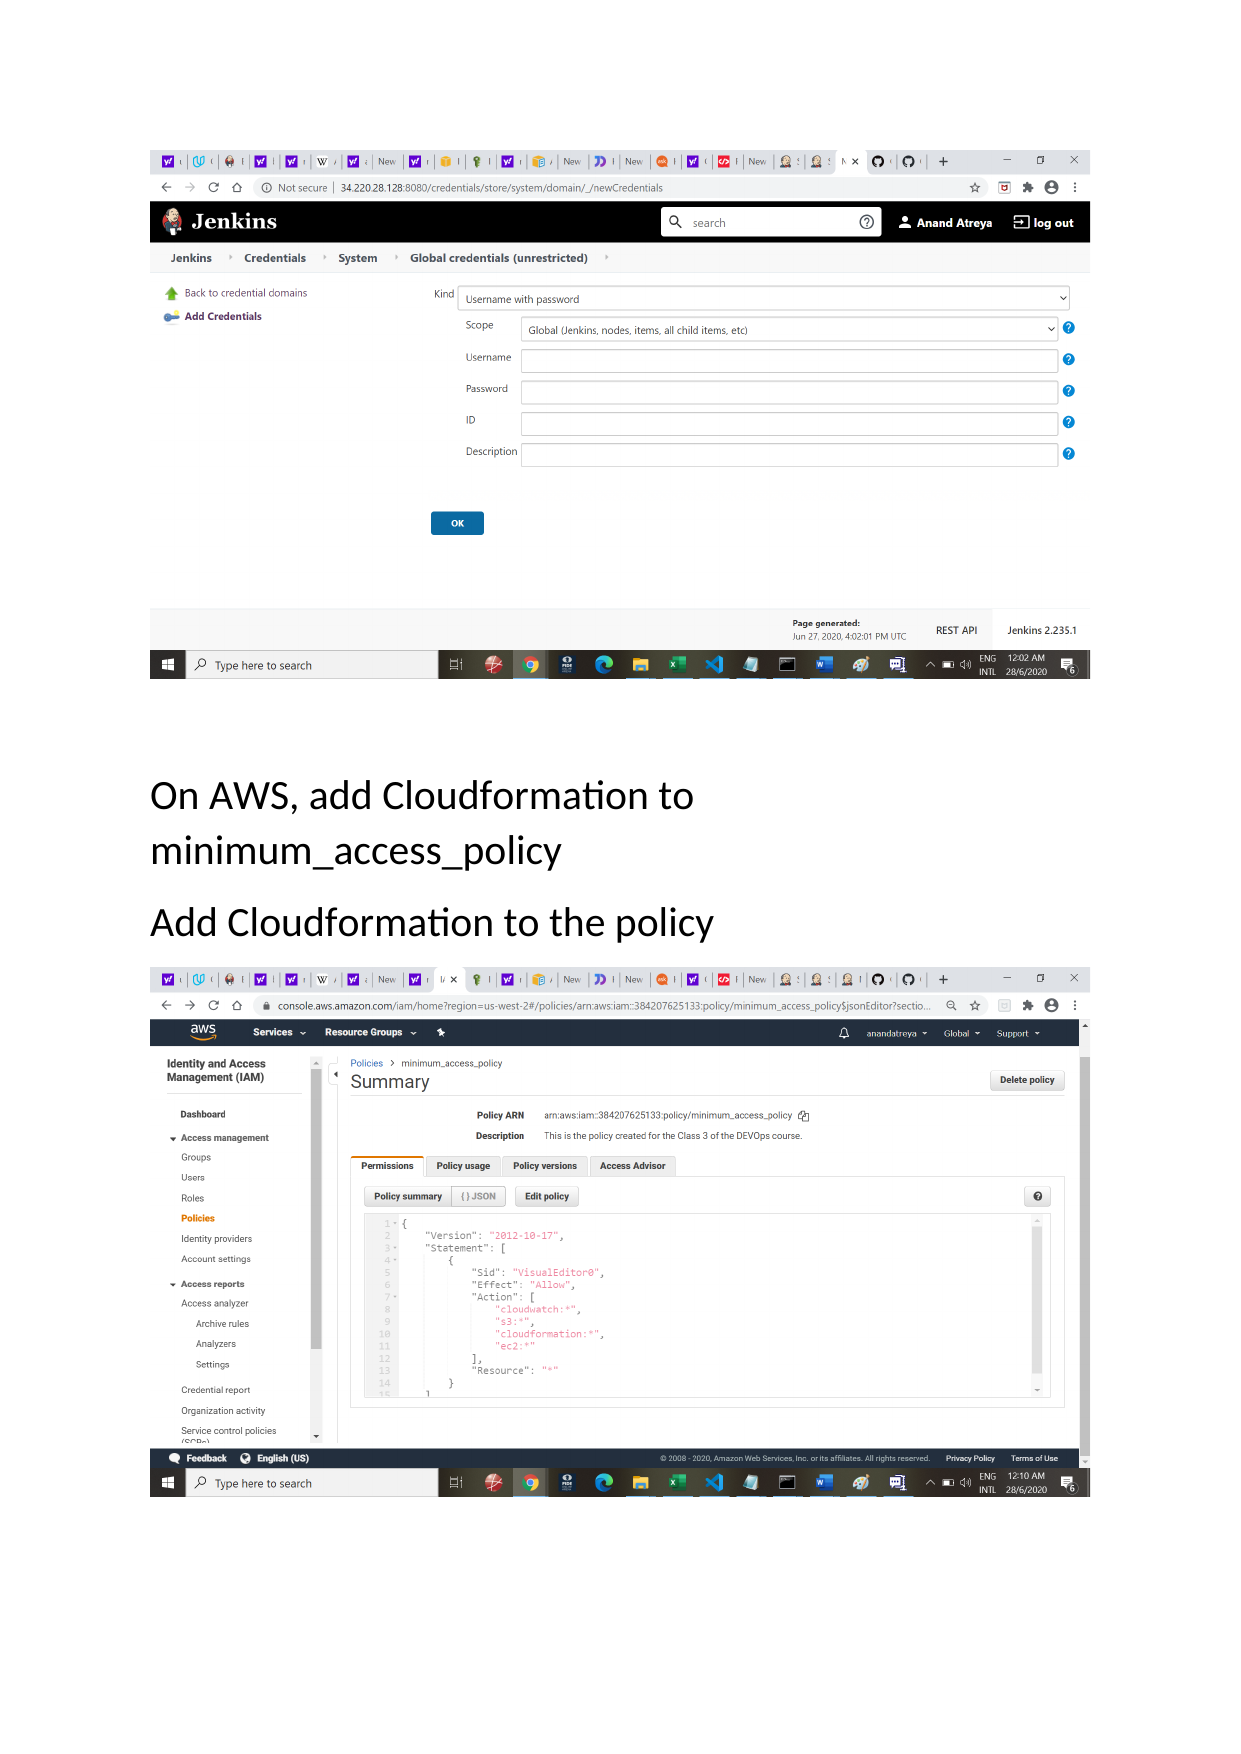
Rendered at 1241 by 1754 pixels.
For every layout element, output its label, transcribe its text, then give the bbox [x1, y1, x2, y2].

text Add Cloudformation to the policy [150, 896, 1090, 947]
picture [150, 150, 1091, 679]
picture [150, 967, 1091, 1497]
text On AWS, add Cloudformation to minimum_access_policy [150, 769, 1090, 875]
